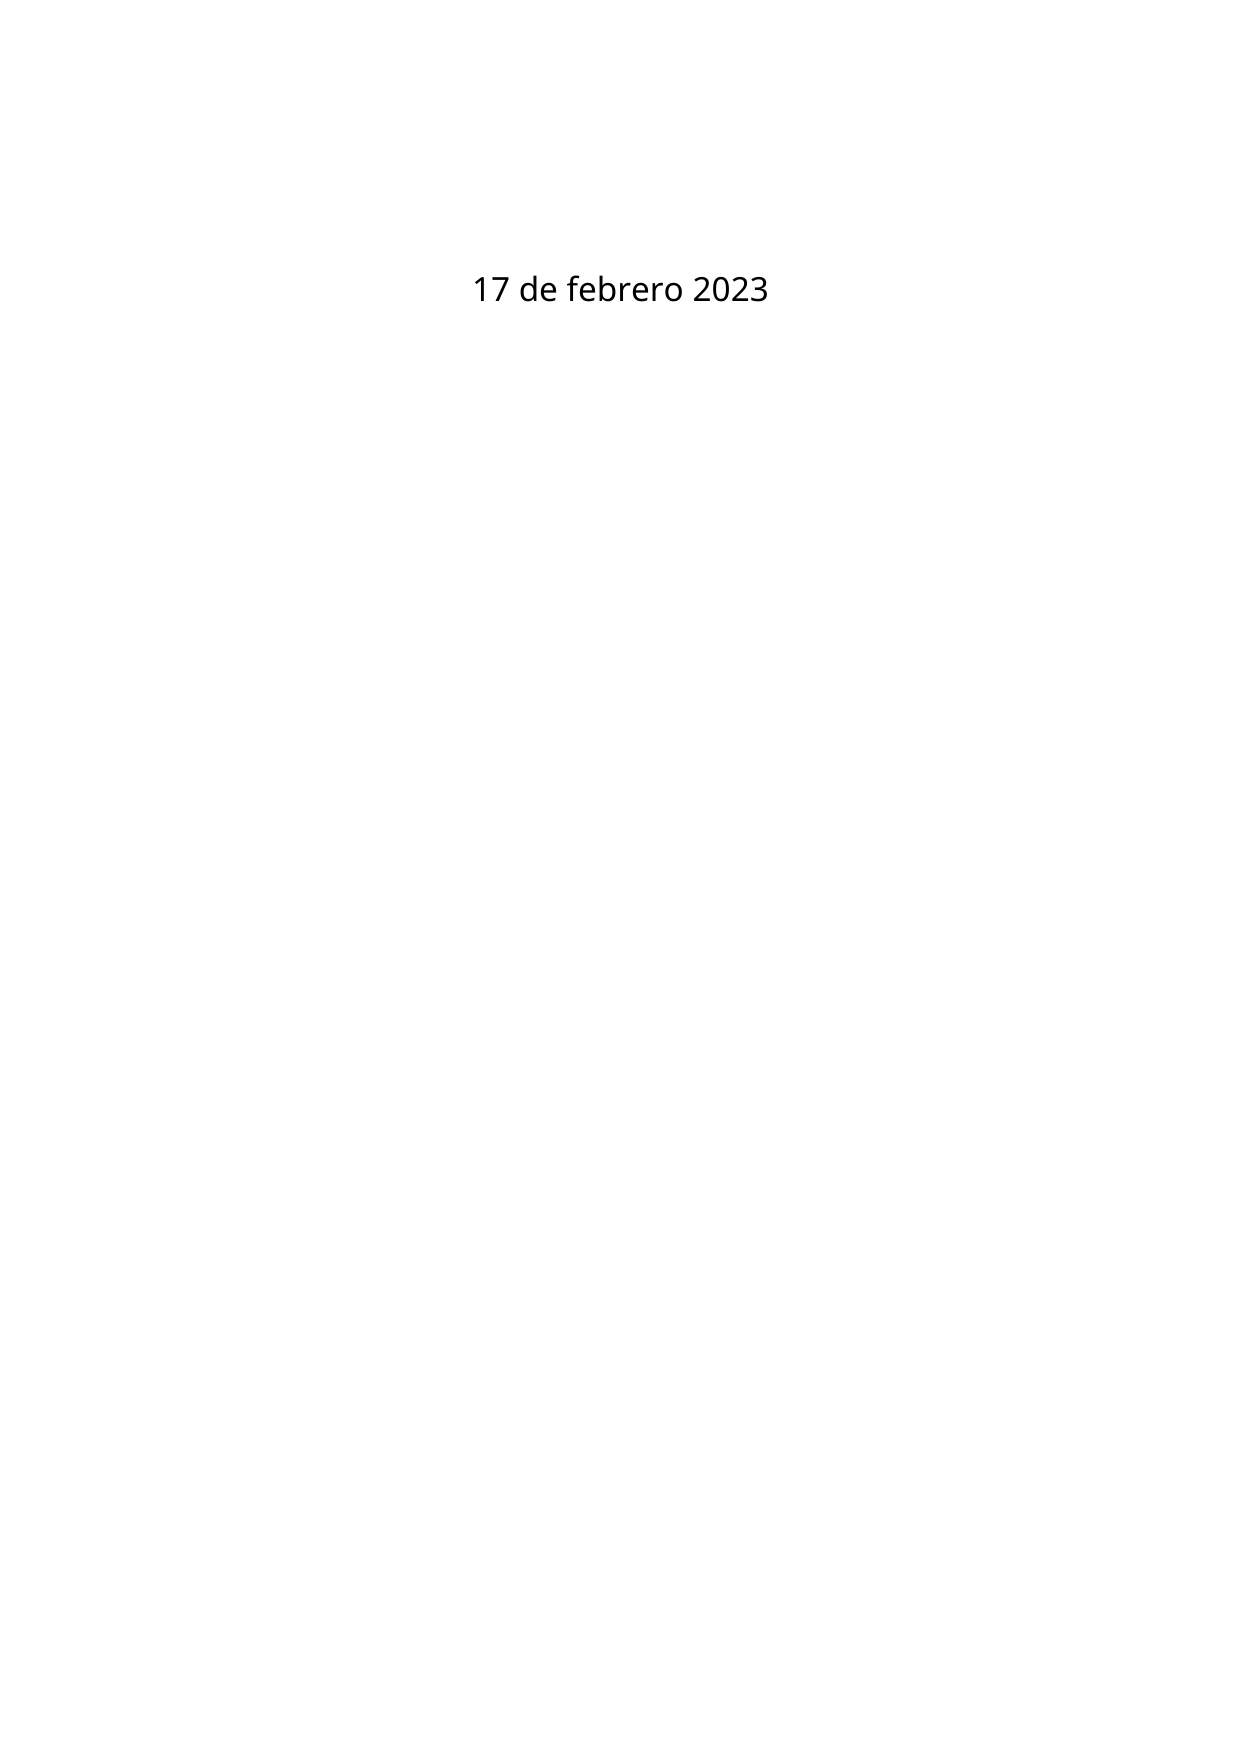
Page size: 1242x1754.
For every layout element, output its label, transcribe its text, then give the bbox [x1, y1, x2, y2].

text 17 de febrero 2023 [268, 266, 973, 312]
